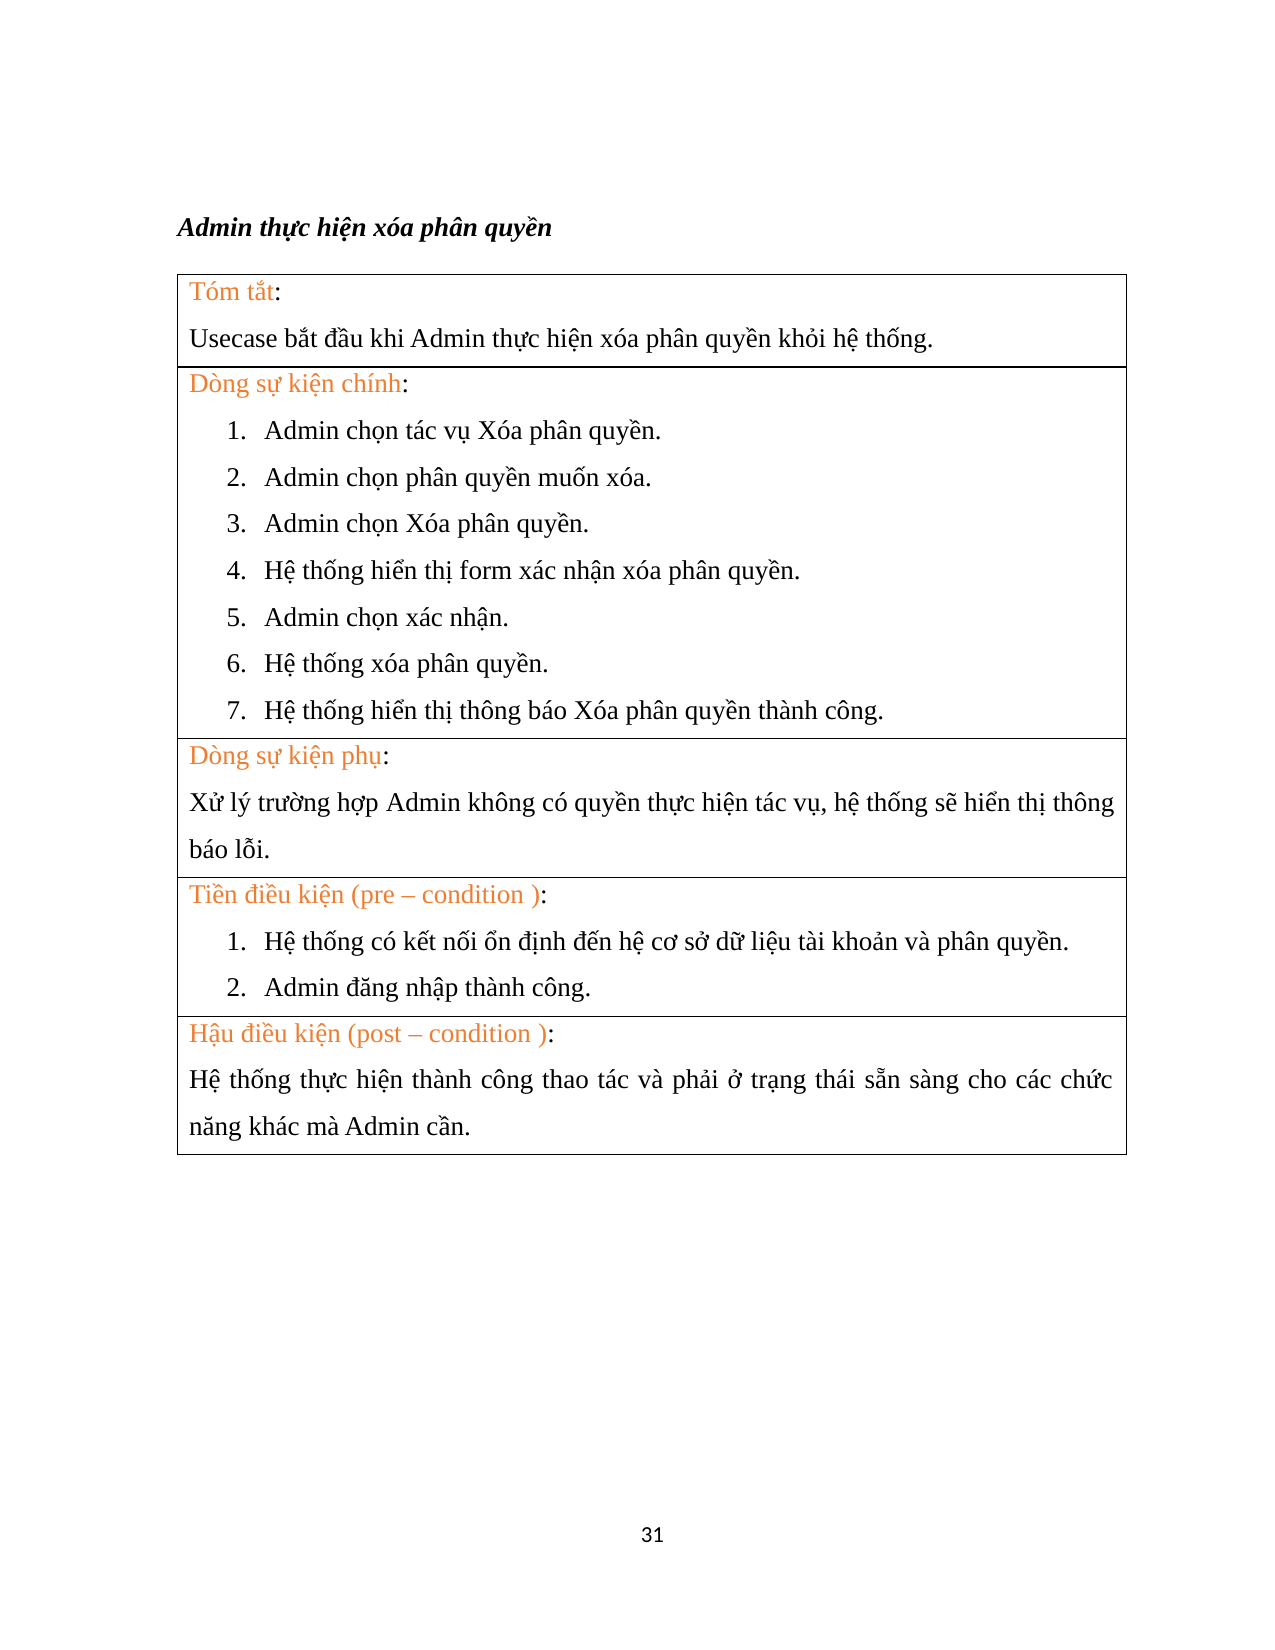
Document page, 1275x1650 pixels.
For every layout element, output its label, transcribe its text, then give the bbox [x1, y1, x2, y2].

text Admin thực hiện xóa phân quyền [177, 211, 1127, 242]
table_cell Tiền điều kiện (pre – condition ): Hệ thống có kết nối ổn định đến hệ cơ sở dữ liệu tài khoản và phân quyền. Admin đăng nhập thành công. [178, 878, 1126, 1016]
table_cell Dòng sự kiện chính: Admin chọn tác vụ Xóa phân quyền. Admin chọn phân quyền muốn xóa. Admin chọn Xóa phân quyền. Hệ thống hiển thị form xác nhận xóa phân quyền. Admin chọn xác nhận. Hệ thống xóa phân quyền. Hệ thống hiển thị thông báo Xóa phân quyền thành công. [178, 368, 1126, 738]
table_cell Dòng sự kiện phụ: Xử lý trường hợp Admin không có quyền thực hiện tác vụ, hệ thống sẽ hiển thị thông báo lỗi. [178, 739, 1126, 877]
table_header Tóm tắt: Usecase bắt đầu khi Admin thực hiện xóa phân quyền khỏi hệ thống. [178, 275, 1126, 366]
table_cell Hậu điều kiện (post – condition ): Hệ thống thực hiện thành công thao tác và phải ở trạng thái sẵn sàng cho các chức năng khác mà Admin cần. [178, 1017, 1126, 1154]
